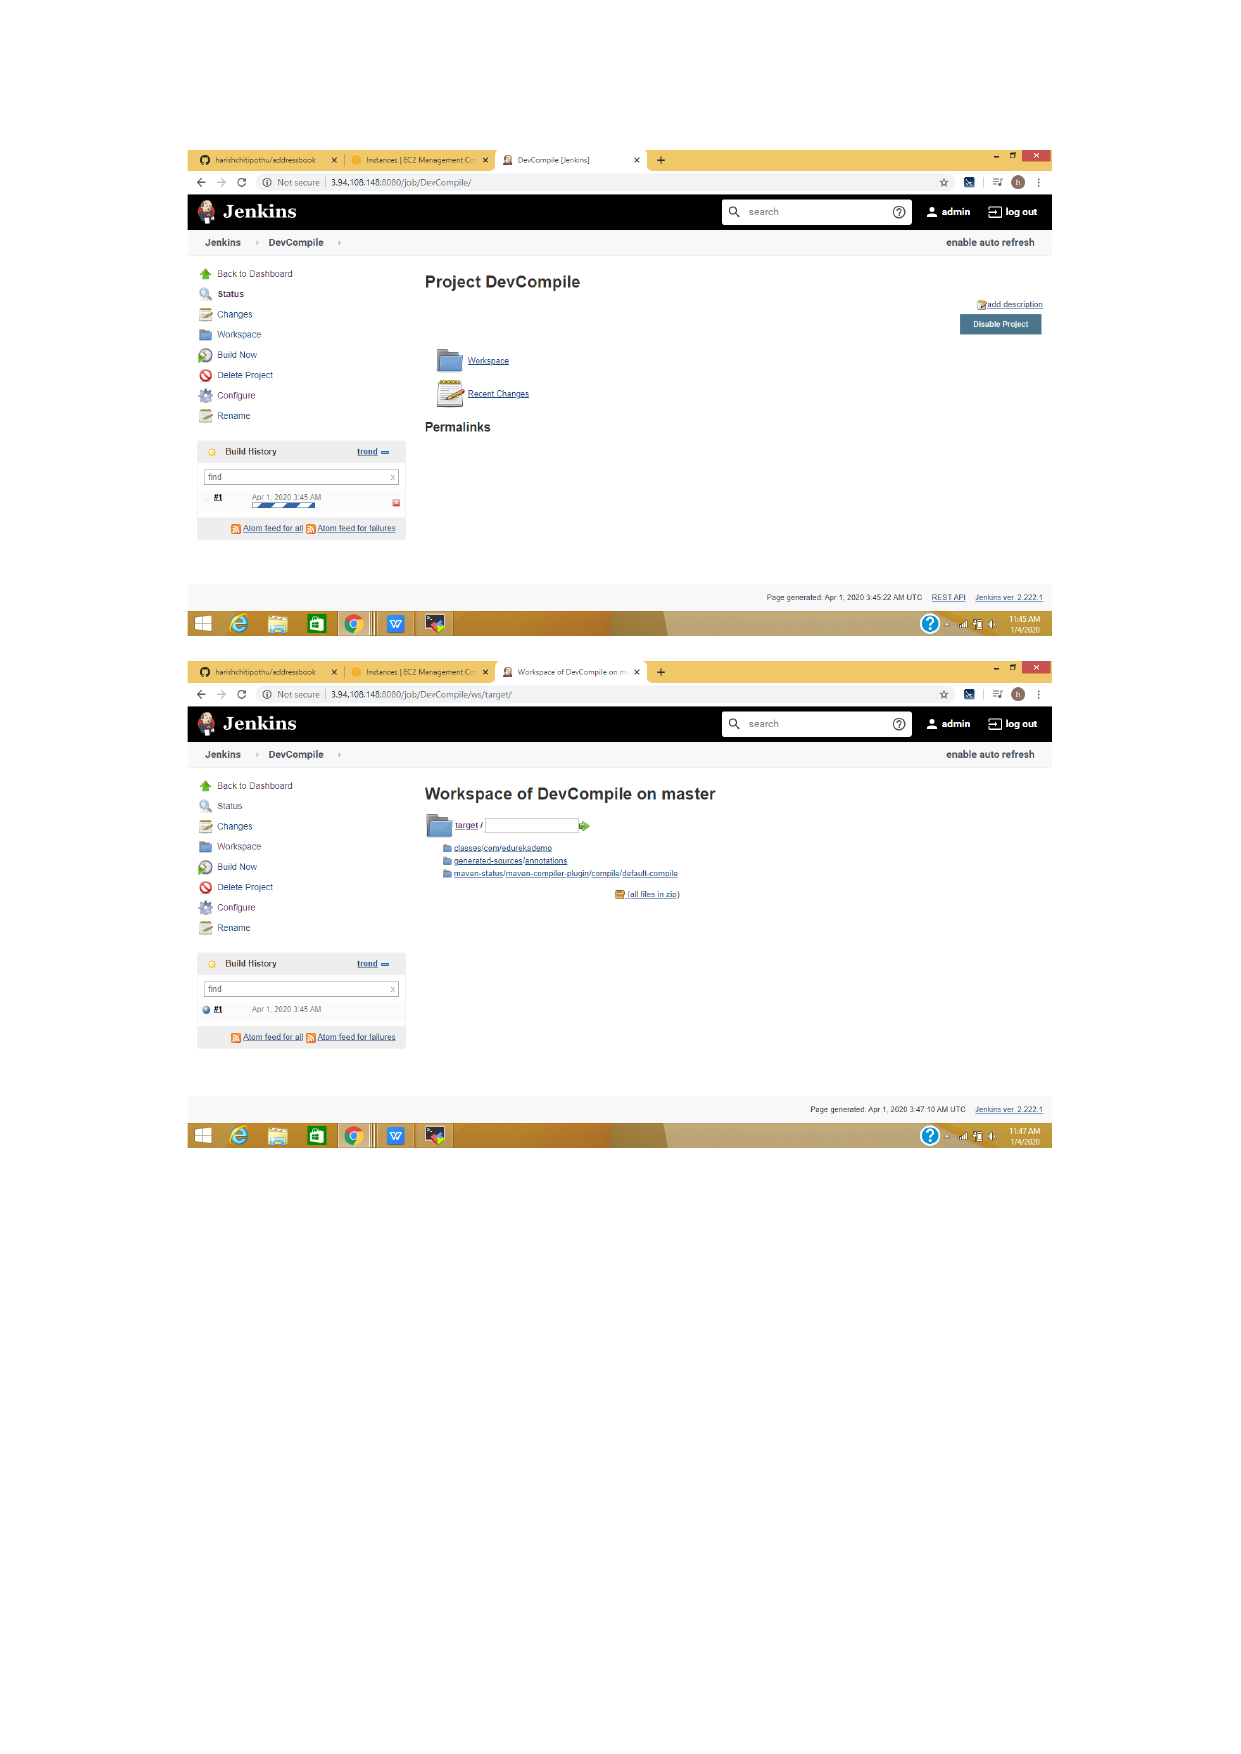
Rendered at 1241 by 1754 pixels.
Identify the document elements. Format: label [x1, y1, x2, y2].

picture [187, 661, 1052, 1148]
picture [187, 150, 1052, 636]
